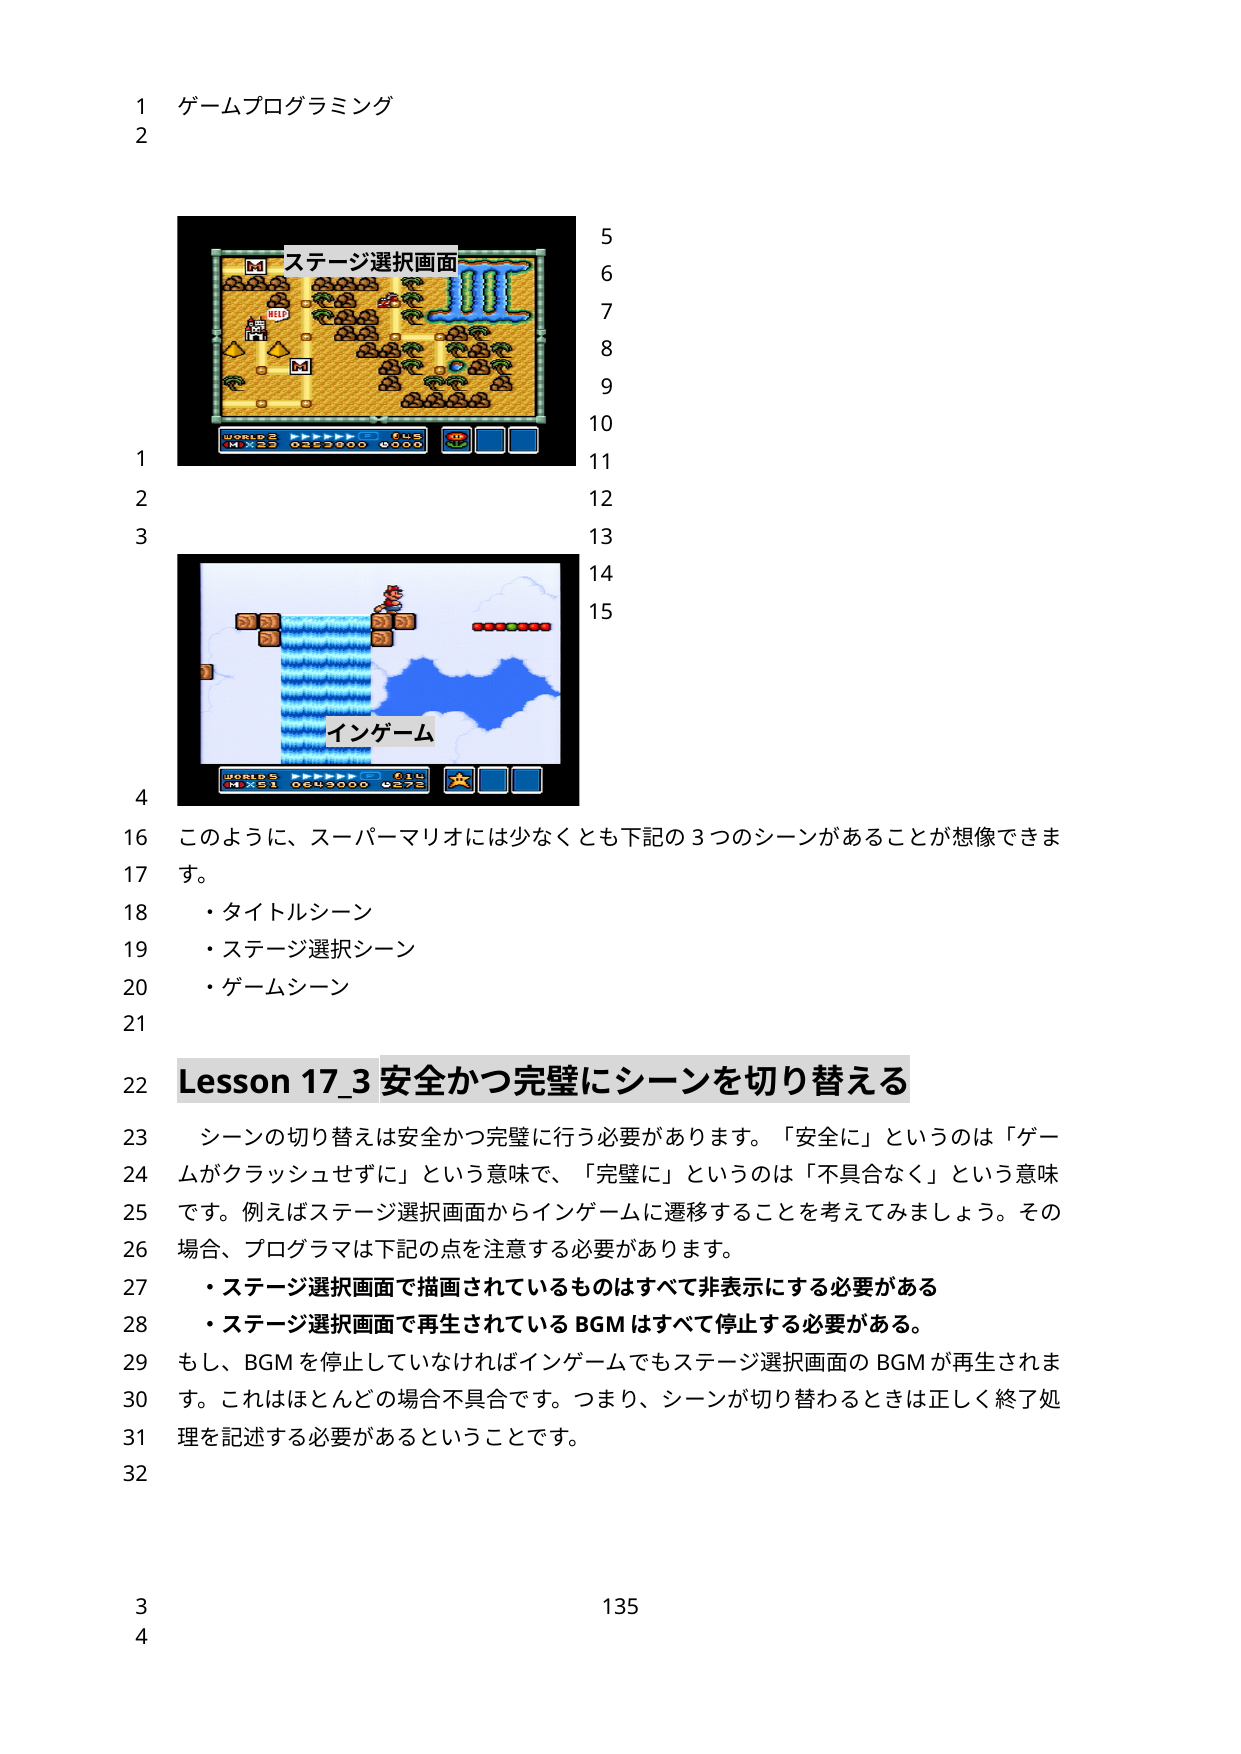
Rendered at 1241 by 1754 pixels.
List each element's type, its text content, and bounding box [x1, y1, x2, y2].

text ・ステージ選択画面で描画されているものはすべて非表示にする必要がある [177, 1267, 1063, 1304]
text もし、BGMを停止していなければインゲームでもステージ選択画面のBGMが再生されます。これはほとんどの場合不具合です。つまり、シーンが切り替わるときは正しく終了処理を記述する必要があるということです。 [177, 1342, 1063, 1454]
text ・タイトルシーン [177, 892, 1063, 929]
text ・ゲームシーン [177, 967, 1063, 1004]
text ・ステージ選択画面で再生されているBGMはすべて停止する必要がある。 [177, 1304, 1063, 1342]
text シーンの切り替えは安全かつ完璧に行う必要があります。「安全に」というのは「ゲームがクラッシュせずに」という意味で、「完璧に」というのは「不具合なく」という意味です。例えばステージ選択画面からインゲームに遷移することを考えてみましょう。その場合、プログラマは下記の点を注意する必要があります。 [177, 1117, 1063, 1267]
picture [177, 554, 580, 806]
text このように、スーパーマリオには少なくとも下記の3つのシーンがあることが想像できます。 [177, 817, 1063, 892]
subtitle Lesson 17_3 安全かつ完璧にシーンを切り替える [177, 1042, 1063, 1117]
text ・ステージ選択シーン [177, 929, 1063, 967]
picture [177, 216, 576, 466]
